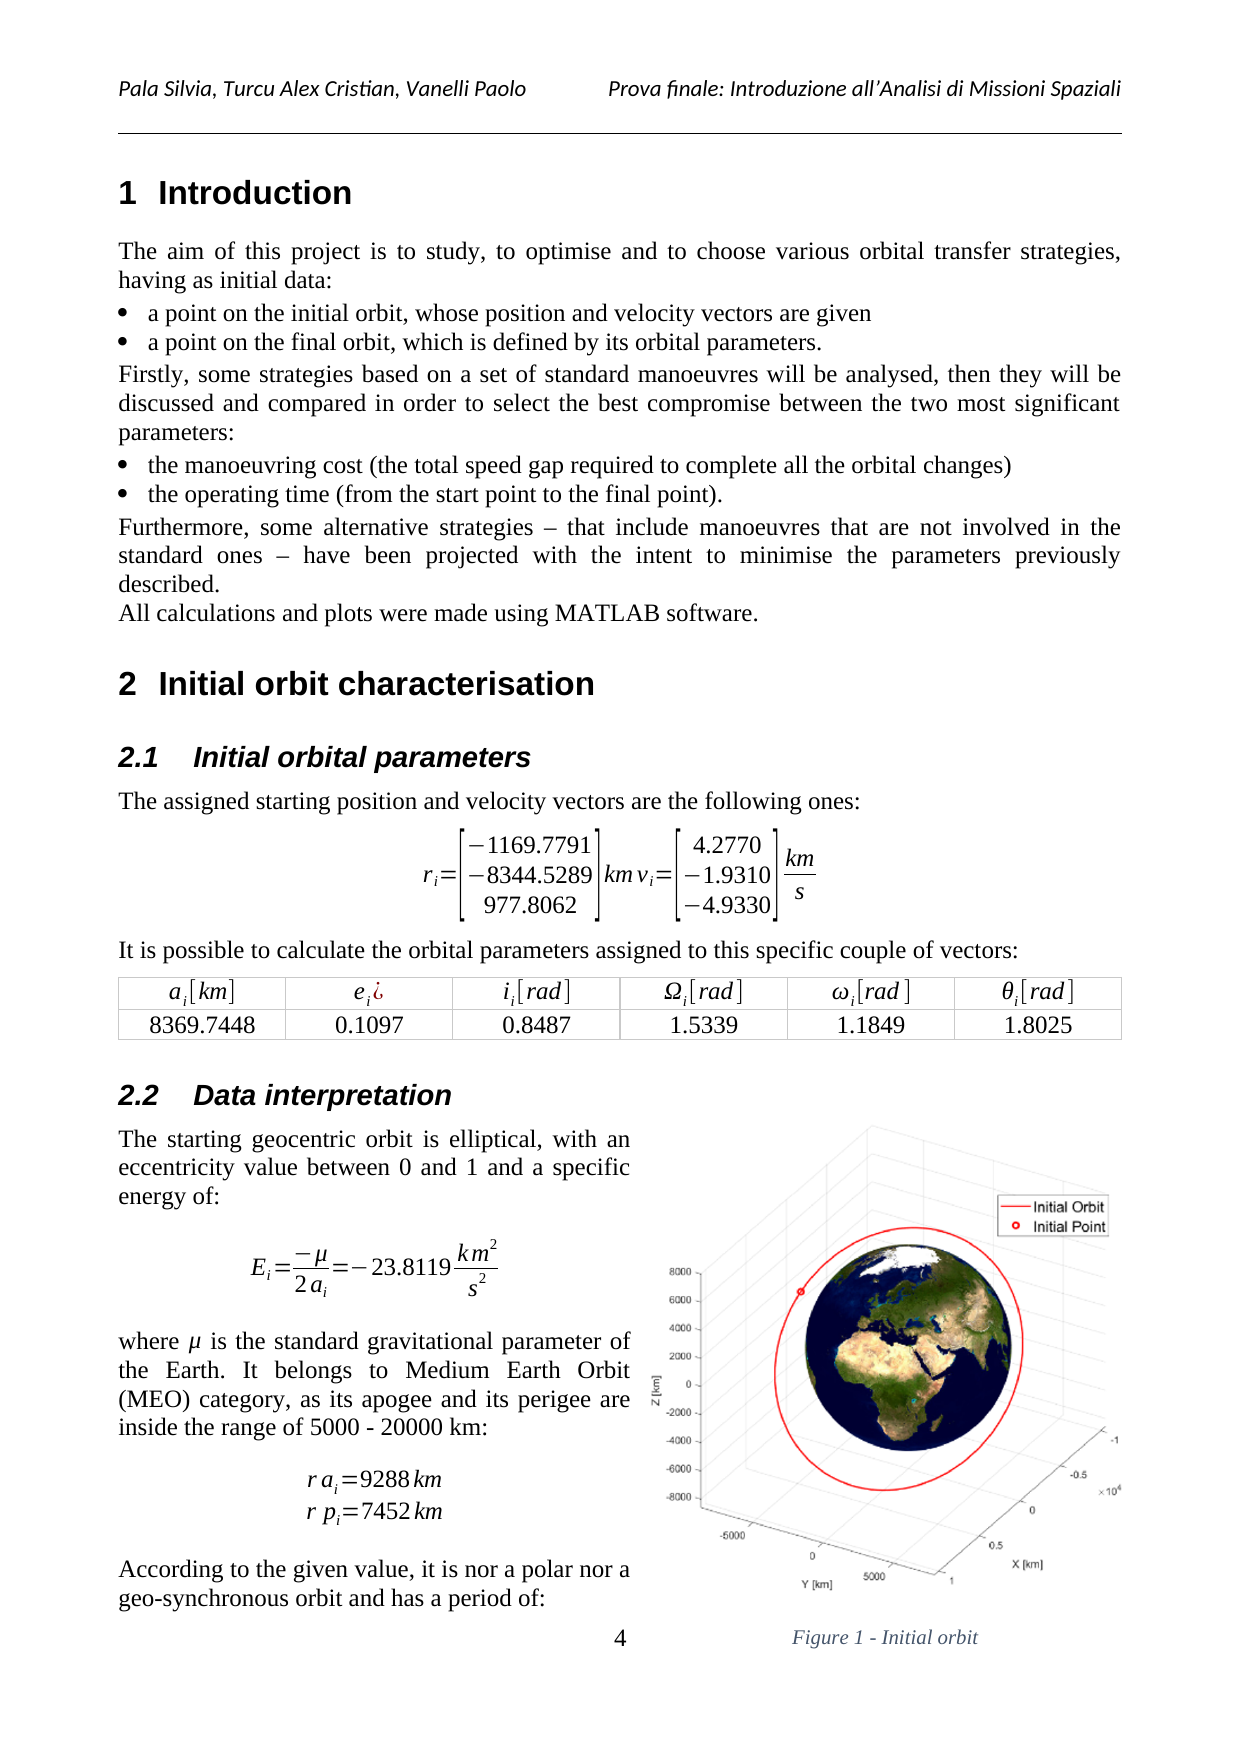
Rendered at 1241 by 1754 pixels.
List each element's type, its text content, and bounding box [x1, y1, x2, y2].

subtitle Data interpretation [118, 1078, 1122, 1111]
text The assigned starting position and velocity vectors are the following ones: [118, 786, 1122, 815]
list the operating time (from the start point to the final point). [118, 479, 1122, 507]
text where is the standard gravitational parameter of the Earth. It belongs to Medium Earth Orbit (MEO) category, as its apogee and its perigee are inside the range of 5000 - 20000 km: [118, 1326, 650, 1441]
table_cell 0.1097 [286, 1010, 452, 1039]
subtitle Initial orbit characterisation [118, 664, 1122, 702]
table_header [955, 978, 1121, 1009]
table_cell 8369.7448 [119, 1010, 285, 1039]
table_header [621, 978, 787, 1009]
table_cell 1.8025 [955, 1010, 1121, 1039]
table_header [453, 978, 619, 1009]
table_cell 1.5339 [621, 1010, 787, 1039]
table_header [788, 978, 954, 1009]
table_header [286, 978, 452, 1009]
table_cell 0.8487 [453, 1010, 619, 1039]
table_header [119, 978, 285, 1009]
text The aim of this project is to study, to optimise and to choose various orbital transfer strategies, having as initial data: [118, 236, 1122, 294]
subtitle Initial orbital parameters [118, 740, 1122, 773]
text Firstly, some strategies based on a set of standard manoeuvres will be analysed, then they will be discussed and compared in order to select the best compromise between the two most significant parameters: [118, 359, 1122, 446]
text Furthermore, some alternative strategies – that include manoeuvres that are not involved in the standard ones – have been projected with the intent to minimise the parameters previously described. [118, 512, 1122, 598]
text It is possible to calculate the orbital parameters assigned to this specific couple of vectors: [118, 936, 1122, 964]
list a point on the final orbit, which is defined by its orbital parameters. [118, 327, 1122, 355]
text All calculations and plots were made using MATLAB software. [118, 598, 1122, 627]
picture [650, 1124, 1122, 1591]
list the manoeuvring cost (the total speed gap required to complete all the orbital changes) [118, 450, 1122, 479]
table_cell 1.1849 [788, 1010, 954, 1039]
text The starting geocentric orbit is elliptical, with an eccentricity value between 0 and 1 and a specific energy of: [118, 1124, 650, 1210]
text According to the given value, it is nor a polar nor a geo-synchronous orbit and has a period of: [118, 1554, 1122, 1611]
list a point on the initial orbit, whose position and velocity vectors are given [118, 298, 1122, 327]
subtitle Introduction [118, 173, 1122, 211]
